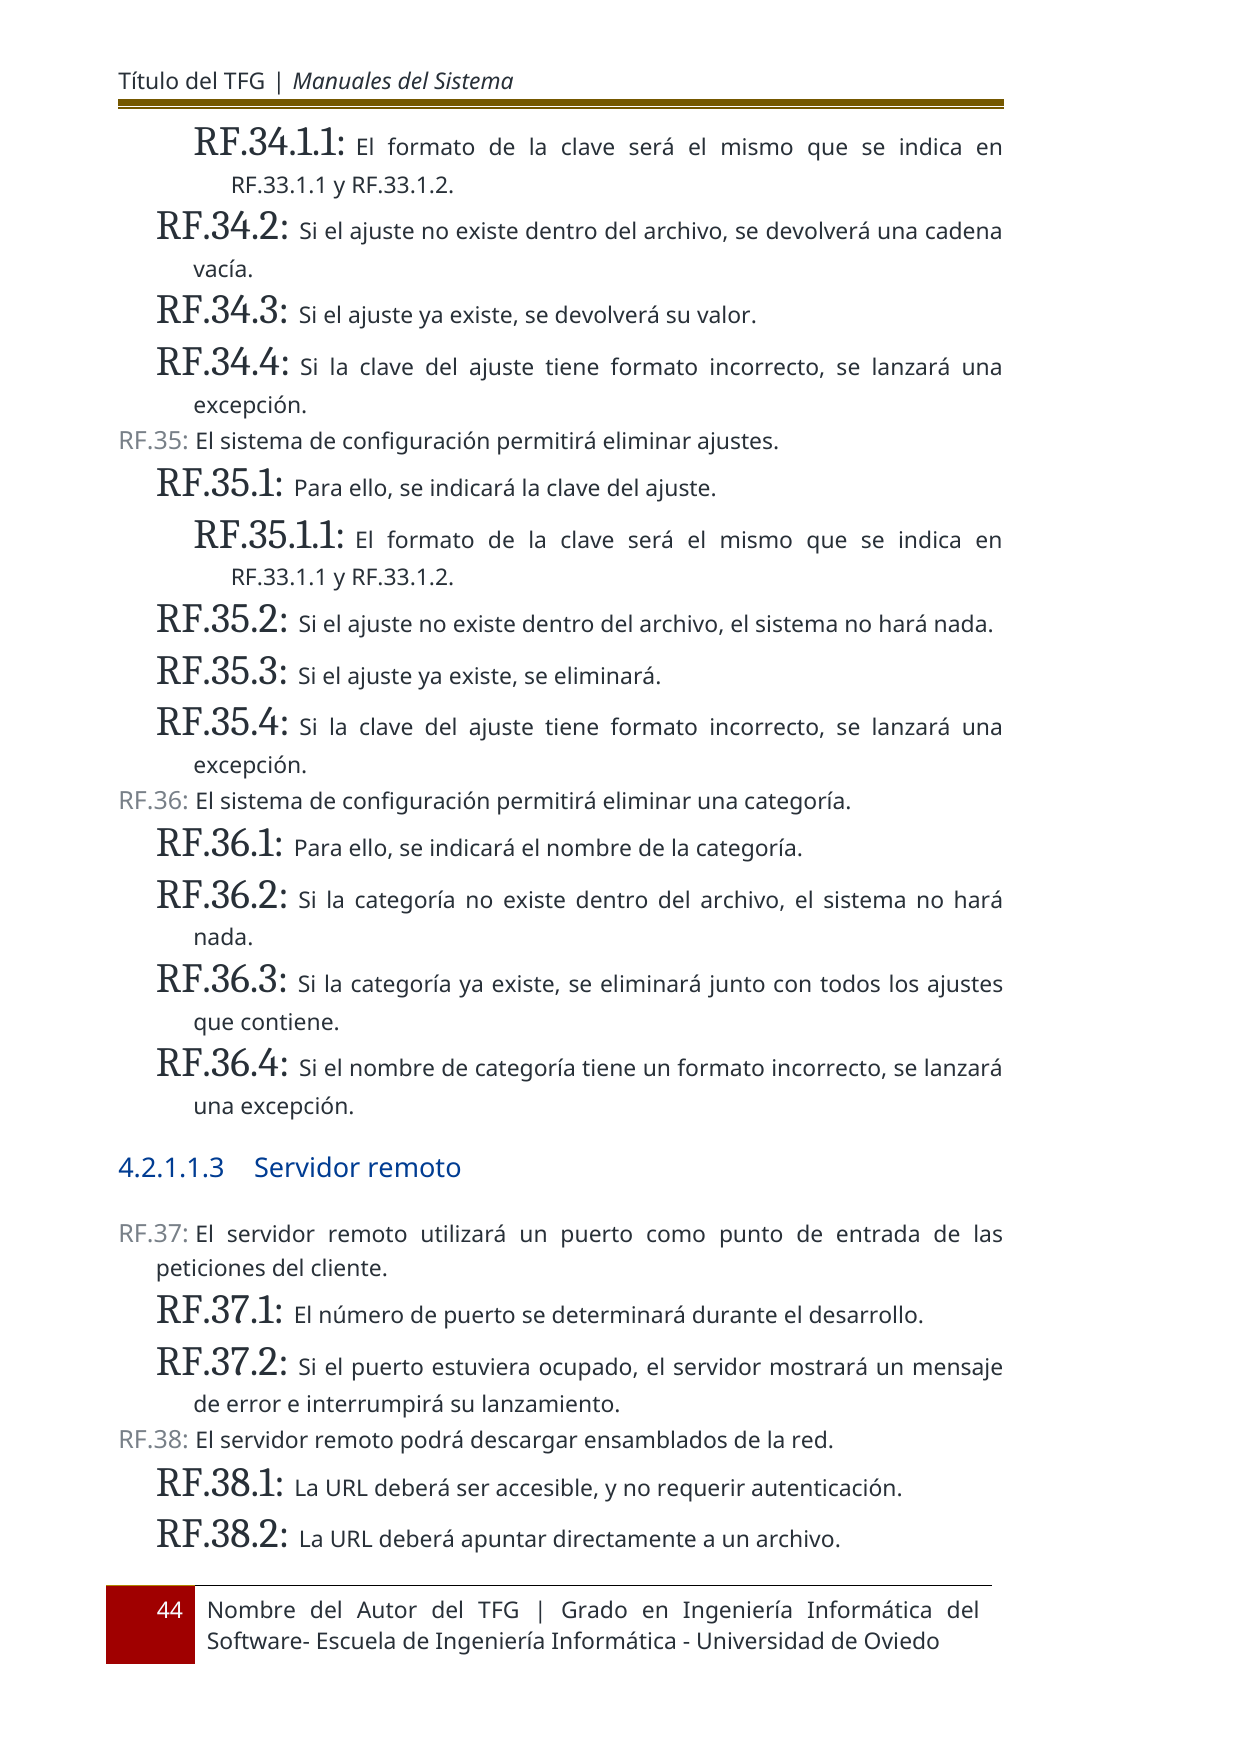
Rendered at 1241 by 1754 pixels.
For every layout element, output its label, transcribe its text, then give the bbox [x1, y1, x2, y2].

list Si el nombre de categoría tiene un formato incorrecto, se lanzará una excepción. [156, 1039, 1004, 1121]
list Para ello, se indicará la clave del ajuste. [156, 459, 1004, 507]
list Para ello, se indicará el nombre de la categoría. [156, 819, 1004, 867]
list El servidor remoto utilizará un puerto como punto de entrada de las peticiones del cliente. [118, 1216, 1004, 1283]
list El sistema de configuración permitirá eliminar una categoría. [118, 782, 1004, 816]
list Si el ajuste no existe dentro del archivo, se devolverá una cadena vacía. [156, 202, 1004, 284]
list Si la categoría no existe dentro del archivo, el sistema no hará nada. [156, 871, 1004, 952]
list La URL deberá ser accesible, y no requerir autenticación. [156, 1459, 1004, 1507]
list El formato de la clave será el mismo que se indica en RF.33.1.1 y RF.33.1.2. [193, 511, 1004, 592]
list El sistema de configuración permitirá eliminar ajustes. [118, 422, 1004, 456]
list Si la categoría ya existe, se eliminará junto con todos los ajustes que contiene. [156, 955, 1004, 1037]
list La URL deberá apuntar directamente a un archivo. [156, 1510, 1004, 1558]
list Si la clave del ajuste tiene formato incorrecto, se lanzará una excepción. [156, 338, 1004, 420]
list Si el ajuste no existe dentro del archivo, el sistema no hará nada. [156, 595, 1004, 643]
list Si el ajuste ya existe, se eliminará. [156, 647, 1004, 694]
subtitle Servidor remoto [118, 1148, 1004, 1185]
list El número de puerto se determinará durante el desarrollo. [156, 1286, 1004, 1334]
list El servidor remoto podrá descargar ensamblados de la red. [118, 1422, 1004, 1456]
list Si la clave del ajuste tiene formato incorrecto, se lanzará una excepción. [156, 698, 1004, 780]
list El formato de la clave será el mismo que se indica en RF.33.1.1 y RF.33.1.2. [193, 118, 1004, 200]
list Si el puerto estuviera ocupado, el servidor mostrará un mensaje de error e interrumpirá su lanzamiento. [156, 1338, 1004, 1419]
list Si el ajuste ya existe, se devolverá su valor. [156, 286, 1004, 334]
